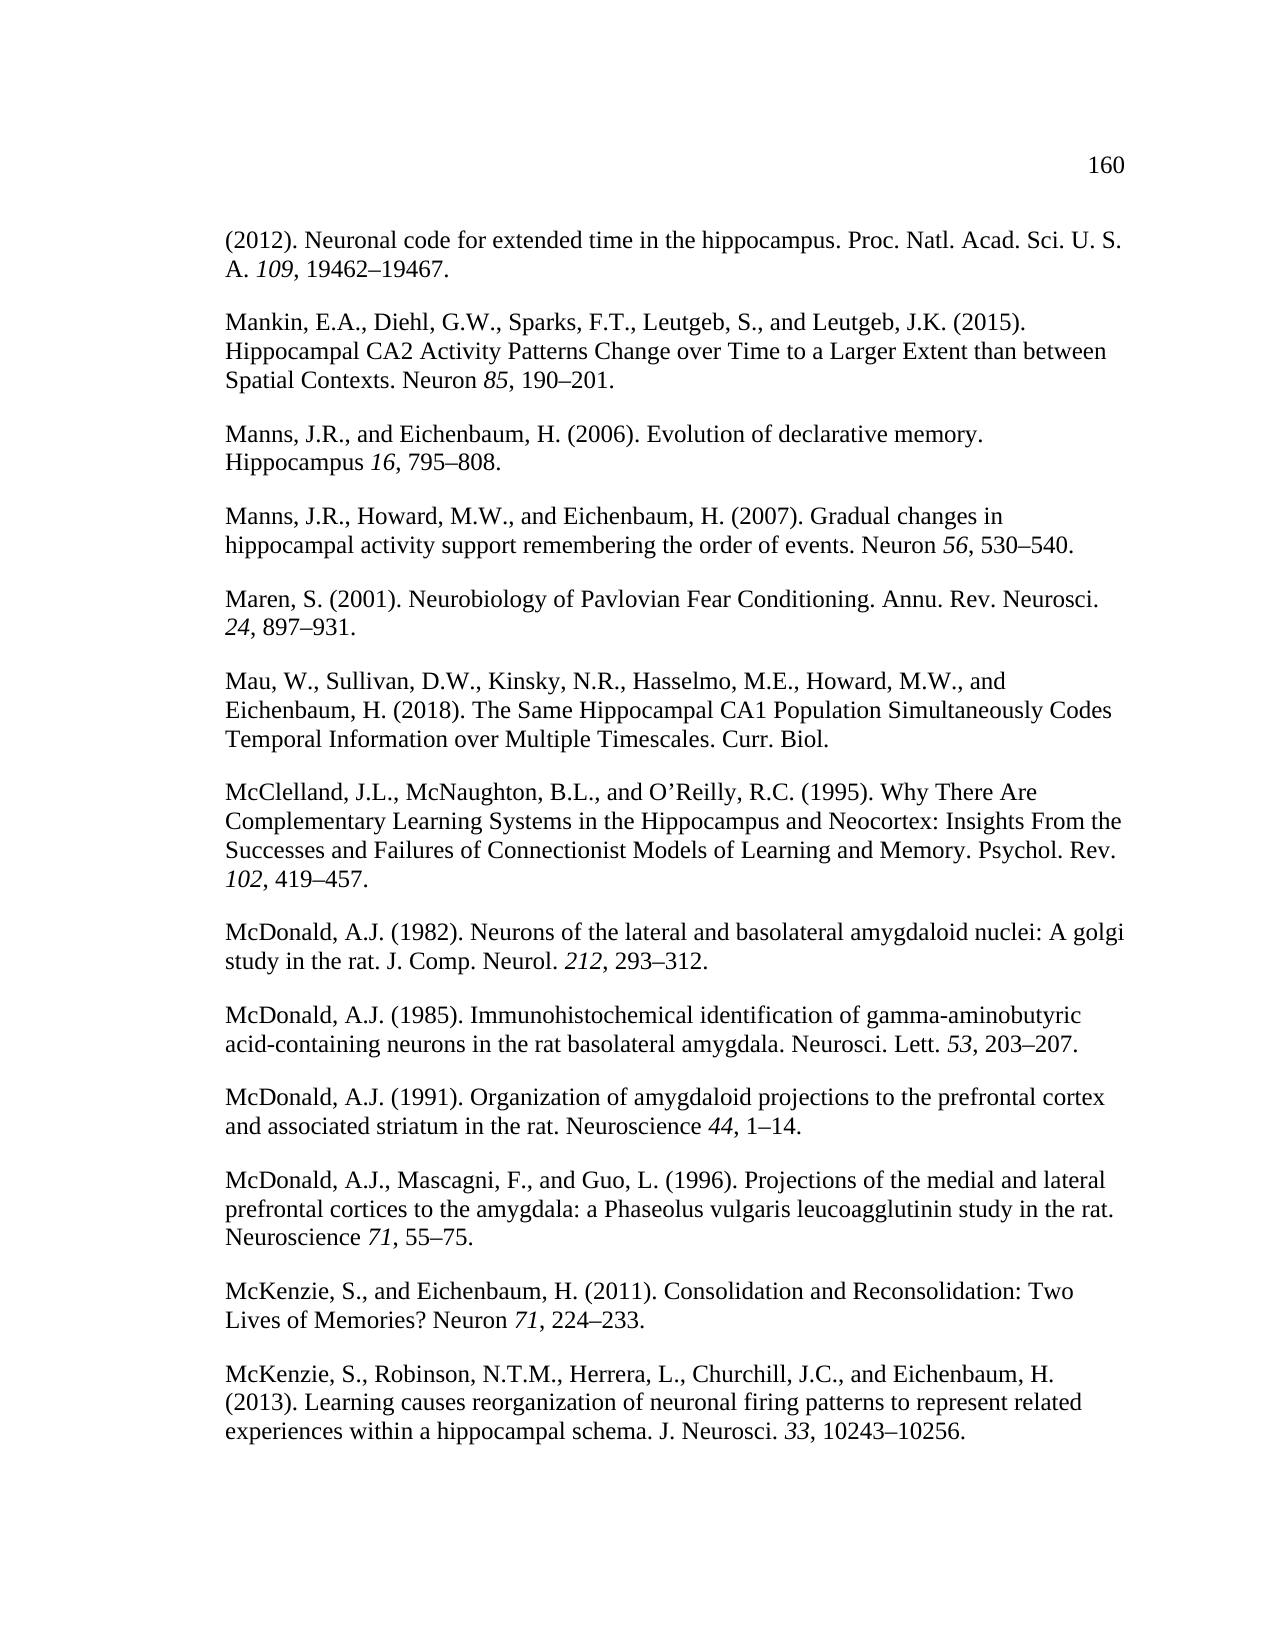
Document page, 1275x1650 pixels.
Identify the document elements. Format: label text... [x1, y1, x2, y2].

text McDonald, A.J. (1991). Organization of amygdaloid projections to the prefrontal cortex and associated striatum in the rat. Neuroscience 44, 1–14. [225, 1082, 1125, 1140]
text Manns, J.R., and Eichenbaum, H. (2006). Evolution of declarative memory. Hippocampus 16, 795–808. [225, 419, 1125, 476]
text McDonald, A.J. (1982). Neurons of the lateral and basolateral amygdaloid nuclei: A golgi study in the rat. J. Comp. Neurol. 212, 293–312. [225, 917, 1125, 975]
text McClelland, J.L., McNaughton, B.L., and O’Reilly, R.C. (1995). Why There Are Complementary Learning Systems in the Hippocampus and Neocortex: Insights From the Successes and Failures of Connectionist Models of Learning and Memory. Psychol. Rev. 102, 419–457. [225, 777, 1125, 892]
text Mankin, E.A., Diehl, G.W., Sparks, F.T., Leutgeb, S., and Leutgeb, J.K. (2015). Hippocampal CA2 Activity Patterns Change over Time to a Larger Extent than between Spatial Contexts. Neuron 85, 190–201. [225, 307, 1125, 394]
text McKenzie, S., and Eichenbaum, H. (2011). Consolidation and Reconsolidation: Two Lives of Memories? Neuron 71, 224–233. [225, 1276, 1125, 1334]
text McDonald, A.J. (1985). Immunohistochemical identification of gamma-aminobutyric acid-containing neurons in the rat basolateral amygdala. Neurosci. Lett. 53, 203–207. [225, 1000, 1125, 1057]
text Manns, J.R., Howard, M.W., and Eichenbaum, H. (2007). Gradual changes in hippocampal activity support remembering the order of events. Neuron 56, 530–540. [225, 501, 1125, 559]
text Mau, W., Sullivan, D.W., Kinsky, N.R., Hasselmo, M.E., Howard, M.W., and Eichenbaum, H. (2018). The Same Hippocampal CA1 Population Simultaneously Codes Temporal Information over Multiple Timescales. Curr. Biol. [225, 666, 1125, 752]
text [225, 225, 1125, 282]
text McKenzie, S., Robinson, N.T.M., Herrera, L., Churchill, J.C., and Eichenbaum, H. (2013). Learning causes reorganization of neuronal firing patterns to represent related experiences within a hippocampal schema. J. Neurosci. 33, 10243–10256. [225, 1359, 1125, 1445]
text Maren, S. (2001). Neurobiology of Pavlovian Fear Conditioning. Annu. Rev. Neurosci. 24, 897–931. [225, 584, 1125, 641]
text McDonald, A.J., Mascagni, F., and Guo, L. (1996). Projections of the medial and lateral prefrontal cortices to the amygdala: a Phaseolus vulgaris leucoagglutinin study in the rat. Neuroscience 71, 55–75. [225, 1165, 1125, 1251]
